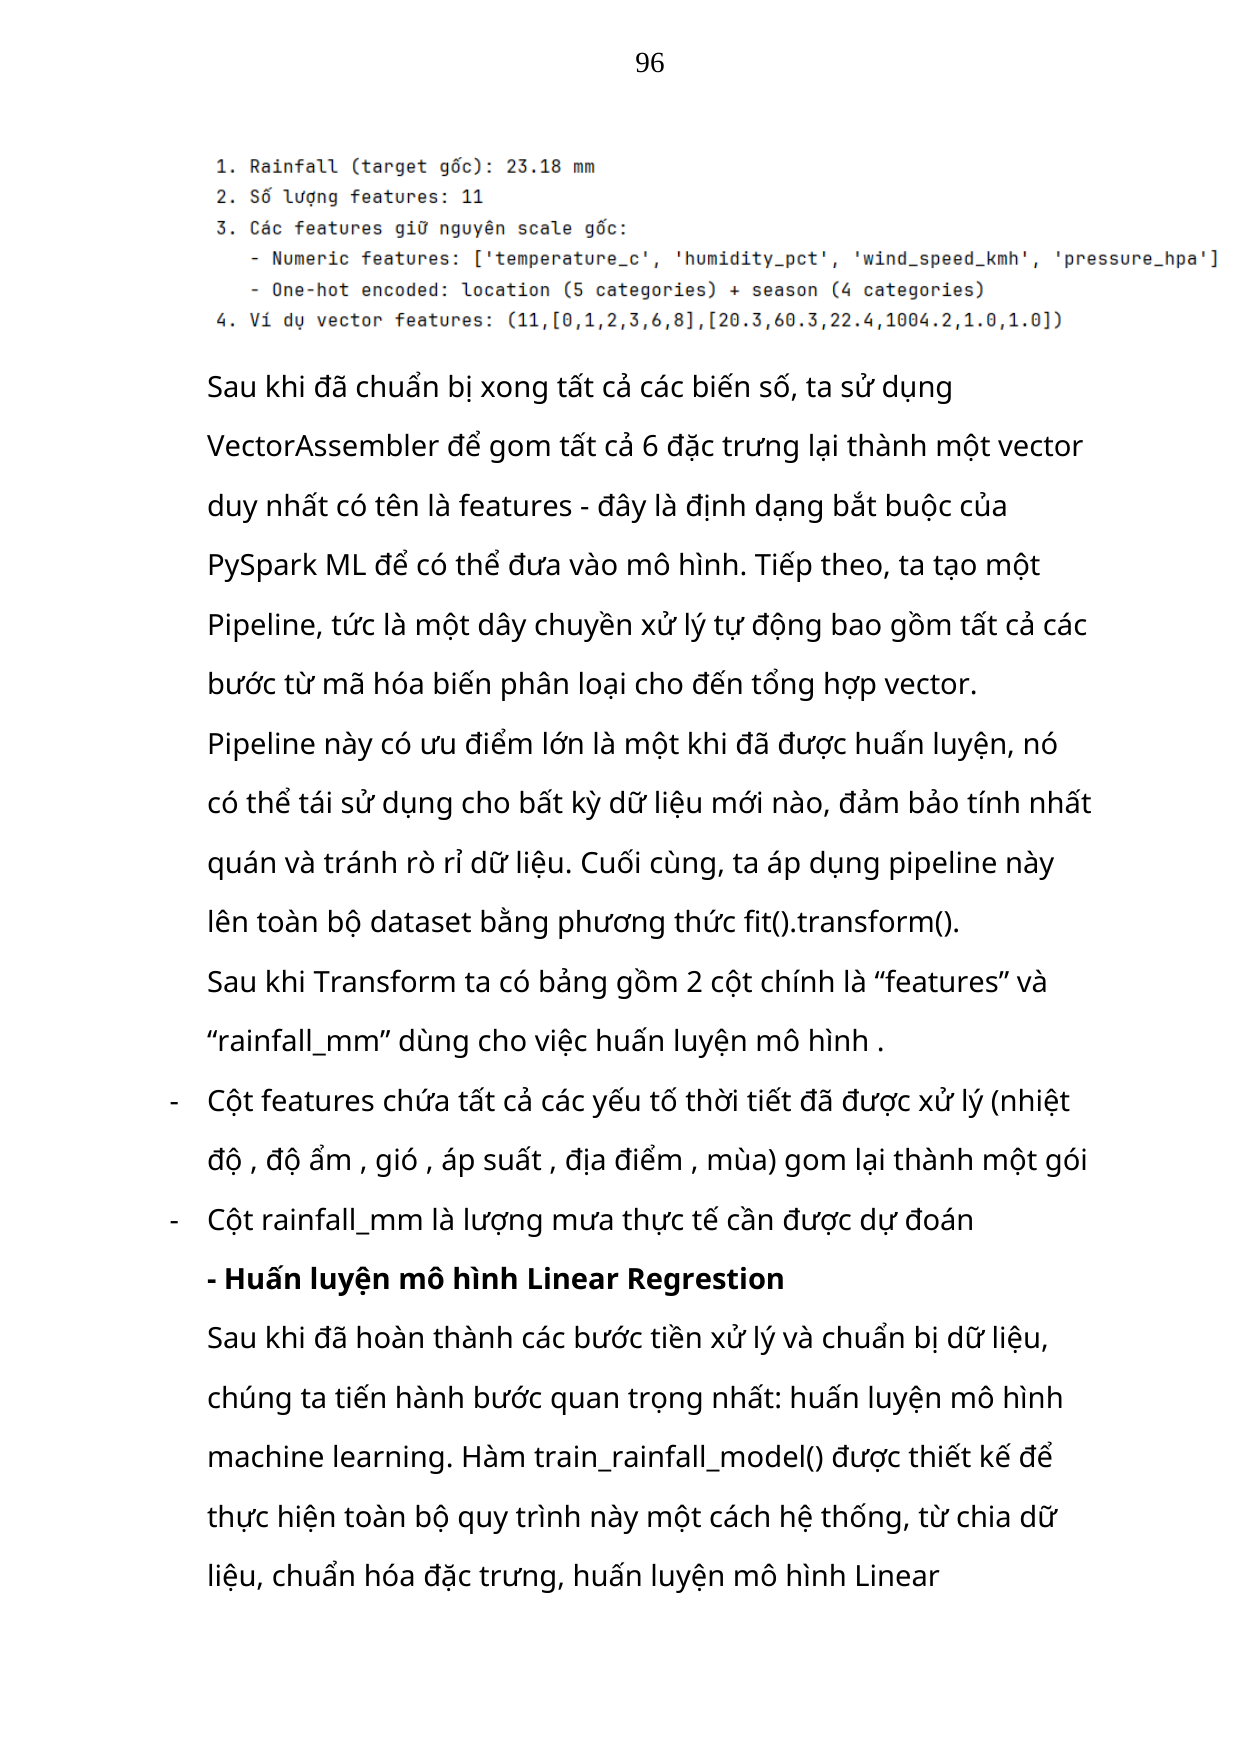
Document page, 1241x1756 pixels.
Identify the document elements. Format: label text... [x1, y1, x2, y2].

text Sau khi Transform ta có bảng gồm 2 cột chính là “features” và “rainfall_mm” dùng cho việc huấn luyện mô hình . [207, 961, 1092, 1060]
text Sau khi đã chuẩn bị xong tất cả các biến số, ta sử dụng VectorAssembler để gom tất cả 6 đặc trưng lại thành một vector duy nhất có tên là features - đây là định dạng bắt buộc của PySpark ML để có thể đưa vào mô hình. Tiếp theo, ta tạo một Pipeline, tức là một dây chuyền xử lý tự động bao gồm tất cả các bước từ mã hóa biến phân loại cho đến tổng hợp vector. Pipeline này có ưu điểm lớn là một khi đã được huấn luyện, nó có thể tái sử dụng cho bất kỳ dữ liệu mới nào, đảm bảo tính nhất quán và tránh rò rỉ dữ liệu. Cuối cùng, ta áp dụng pipeline này lên toàn bộ dataset bằng phương thức fit().transform(). [207, 366, 1092, 941]
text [207, 1318, 1092, 1595]
picture [206, 147, 1227, 350]
list Cột rainfall_mm là lượng mưa thực tế cần được dự đoán [169, 1199, 1092, 1238]
text - Huấn luyện mô hình Linear Regrestion [207, 1258, 1092, 1298]
list Cột features chứa tất cả các yếu tố thời tiết đã được xử lý (nhiệt độ , độ ẩm , gió , áp suất , địa điểm , mùa) gom lại thành một gói [169, 1080, 1092, 1179]
